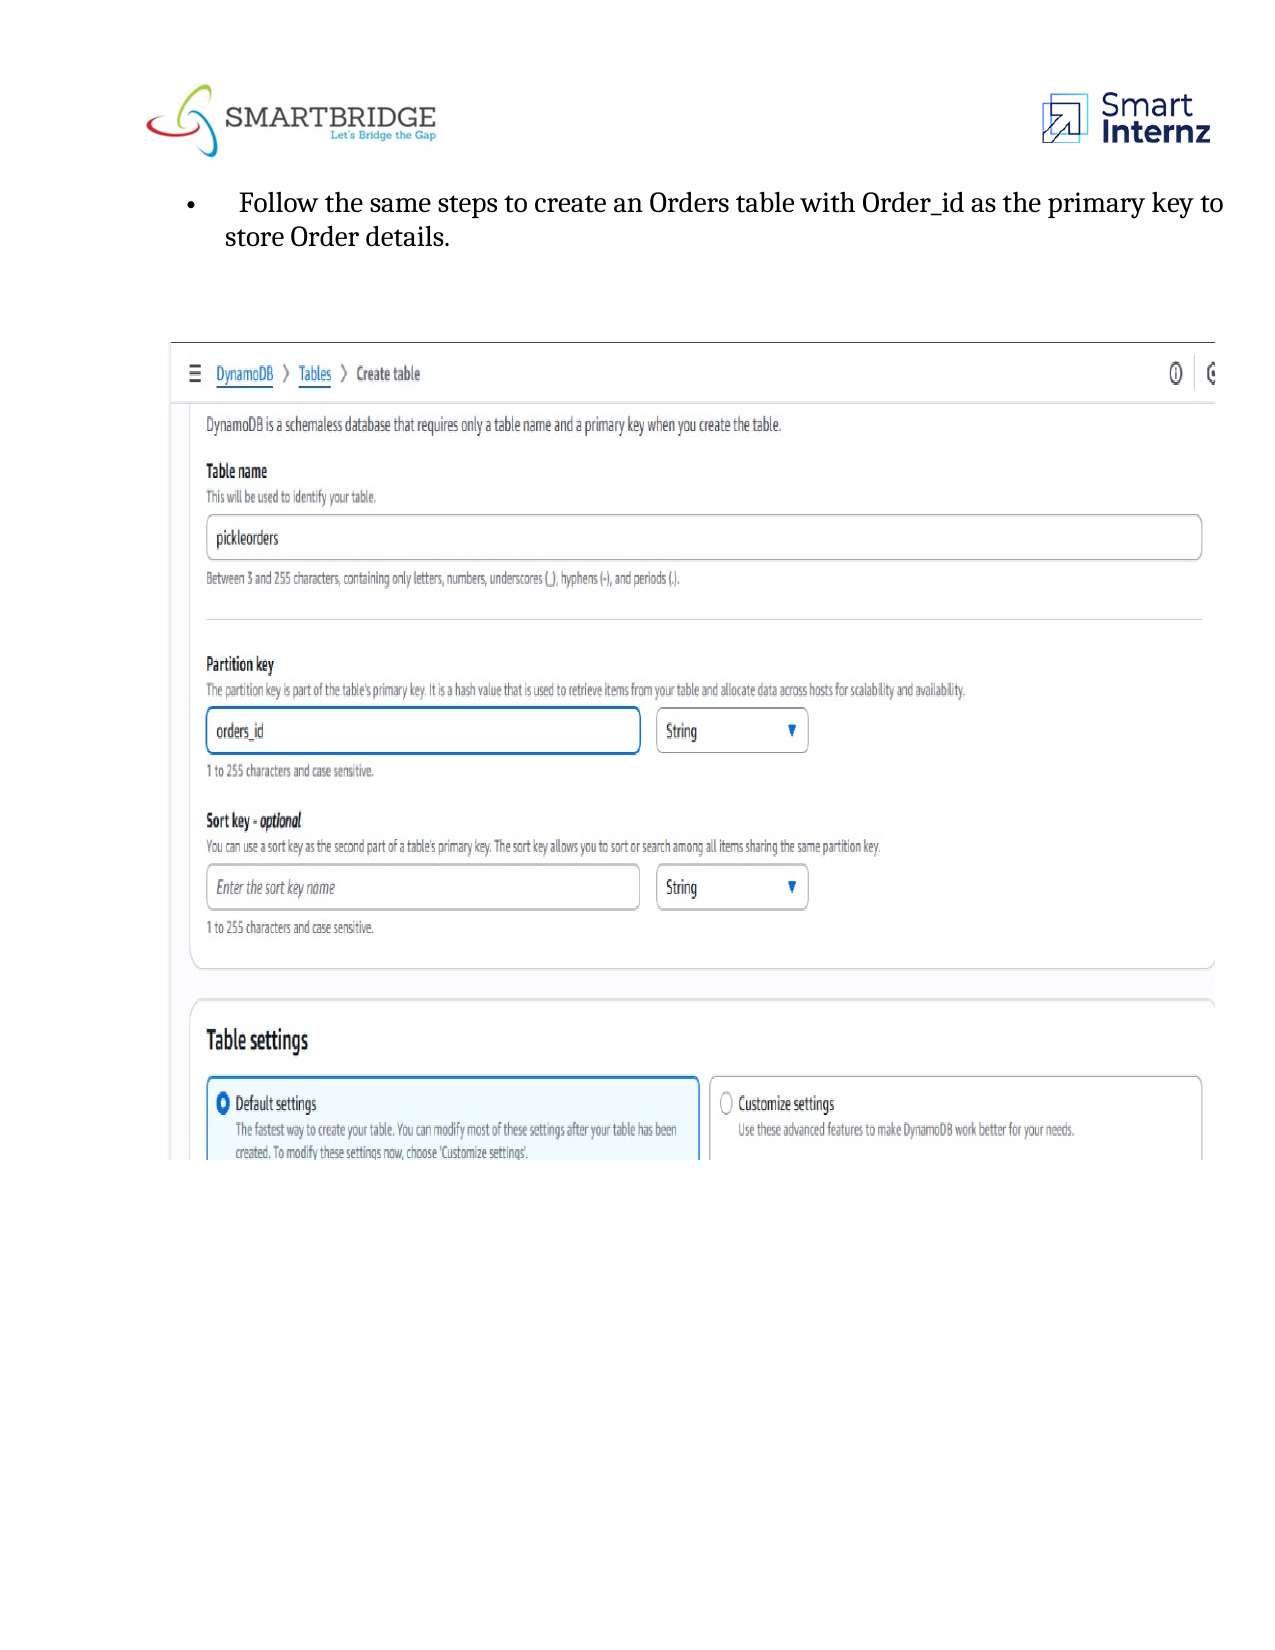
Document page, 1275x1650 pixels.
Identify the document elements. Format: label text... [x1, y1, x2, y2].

picture [1037, 92, 1214, 143]
picture [167, 342, 1216, 1160]
list Follow the same steps to create an Orders table with Order_id as the primary key to store Order details. [187, 186, 1275, 253]
picture [143, 78, 439, 161]
